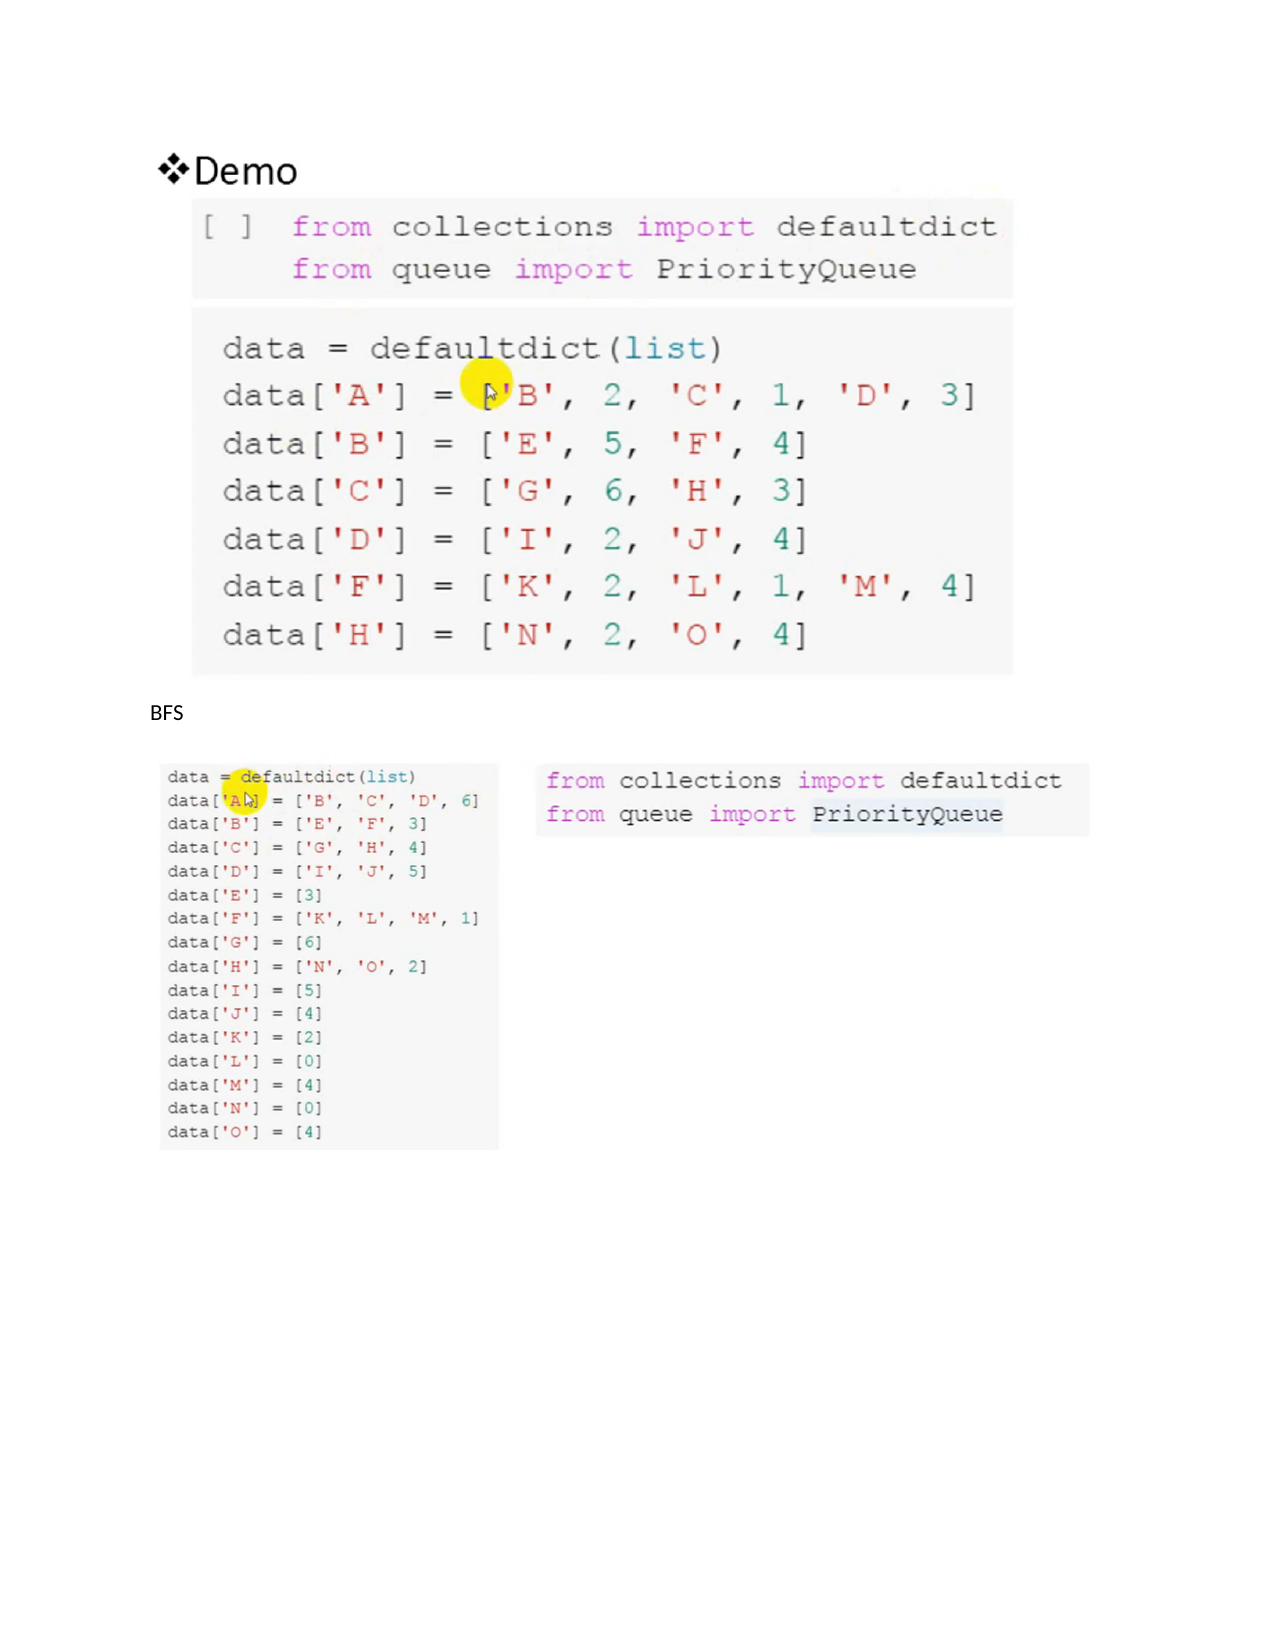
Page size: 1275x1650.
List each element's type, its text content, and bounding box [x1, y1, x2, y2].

picture [150, 745, 1125, 1150]
text BFS [150, 698, 1125, 727]
picture [150, 150, 1044, 680]
